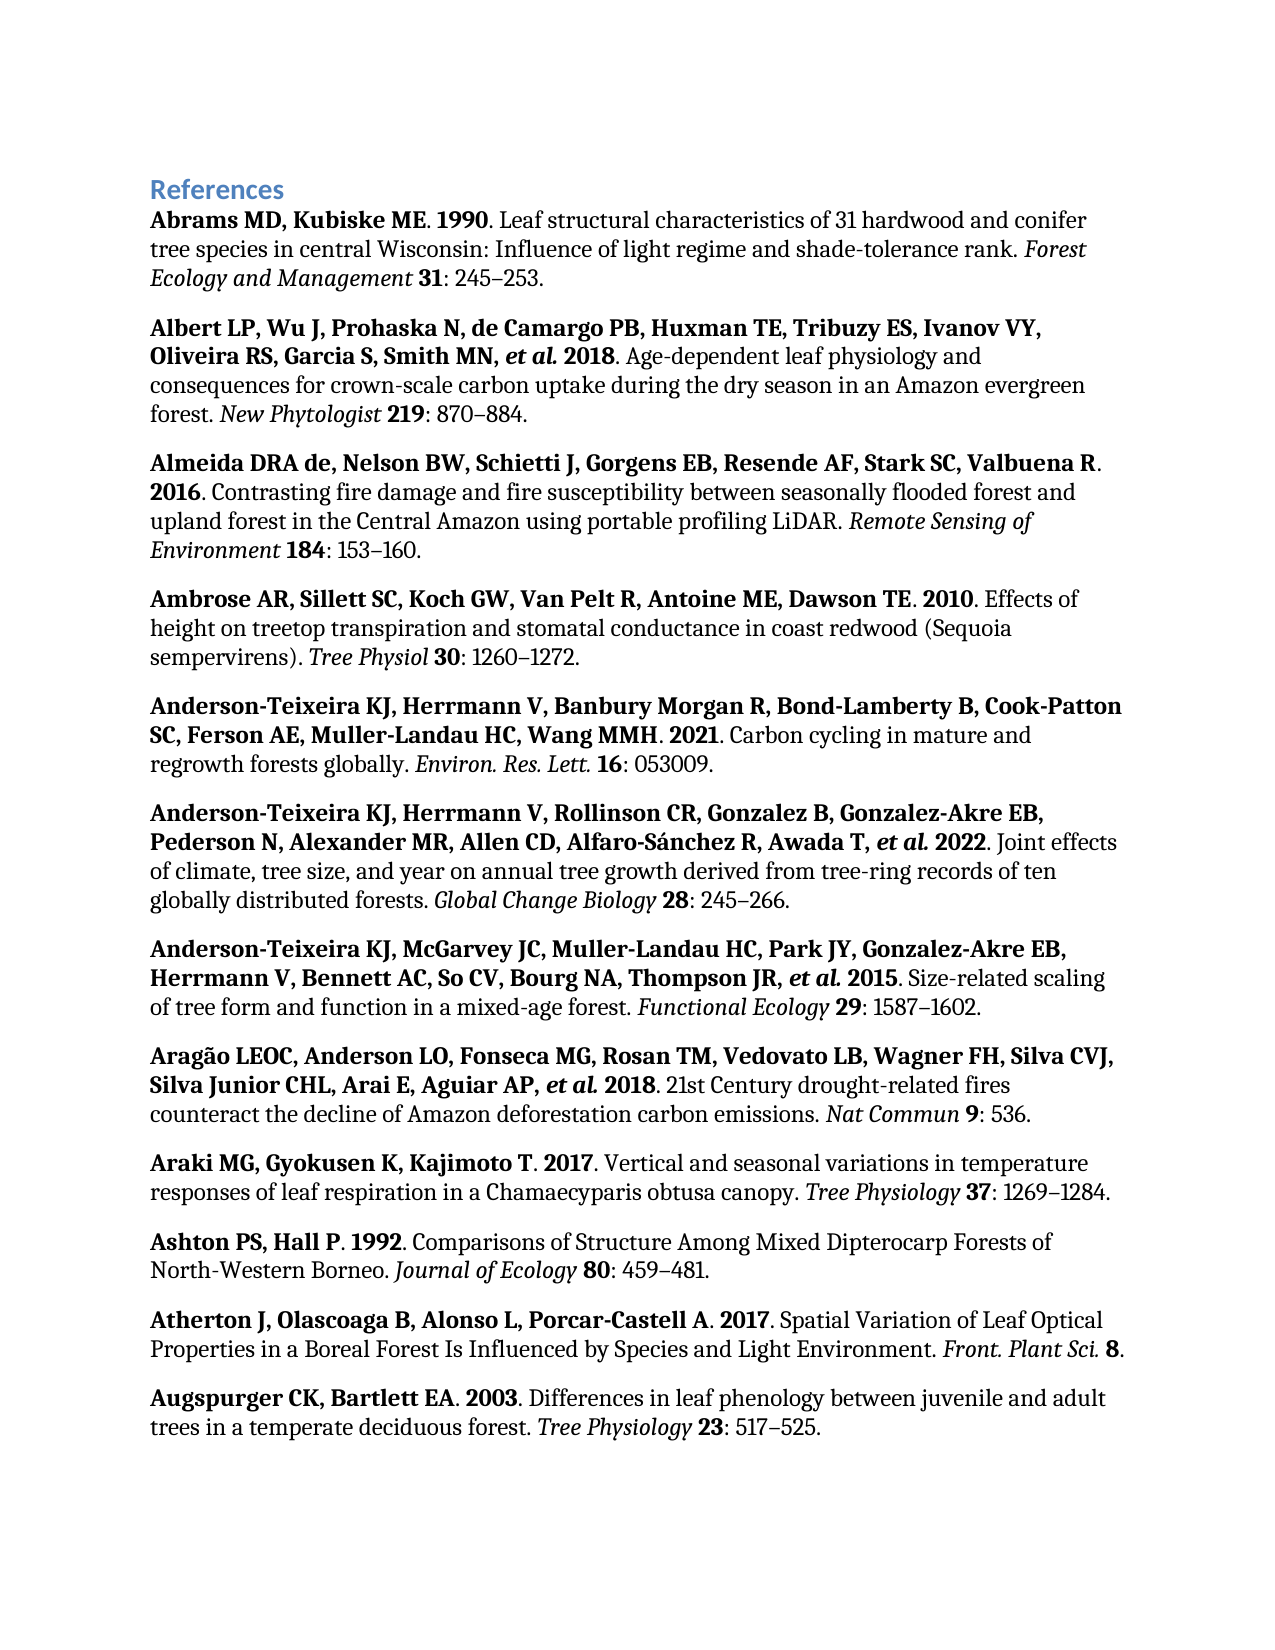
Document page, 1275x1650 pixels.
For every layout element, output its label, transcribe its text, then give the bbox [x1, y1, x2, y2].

text Albert LP, Wu J, Prohaska N, de Camargo PB, Huxman TE, Tribuzy ES, Ivanov VY, Oliveira RS, Garcia S, Smith MN, et al. 2018. Age-dependent leaf physiology and consequences for crown-scale carbon uptake during the dry season in an Amazon evergreen forest. New Phytologist 219: 870–884. [150, 313, 1125, 428]
text Anderson-Teixeira KJ, Herrmann V, Banbury Morgan R, Bond-Lamberty B, Cook-Patton SC, Ferson AE, Muller-Landau HC, Wang MMH. 2021. Carbon cycling in mature and regrowth forests globally. Environ. Res. Lett. 16: 053009. [150, 692, 1125, 778]
text Anderson-Teixeira KJ, Herrmann V, Rollinson CR, Gonzalez B, Gonzalez-Akre EB, Pederson N, Alexander MR, Allen CD, Alfaro-Sánchez R, Awada T, et al. 2022. Joint effects of climate, tree size, and year on annual tree growth derived from tree-ring records of ten globally distributed forests. Global Change Biology 28: 245–266. [150, 799, 1125, 914]
text Almeida DRA de, Nelson BW, Schietti J, Gorgens EB, Resende AF, Stark SC, Valbuena R. 2016. Contrasting fire damage and fire susceptibility between seasonally flooded forest and upland forest in the Central Amazon using portable profiling LiDAR. Remote Sensing of Environment 184: 153–160. [150, 449, 1125, 564]
text Ambrose AR, Sillett SC, Koch GW, Van Pelt R, Antoine ME, Dawson TE. 2010. Effects of height on treetop transpiration and stomatal conductance in coast redwood (Sequoia sempervirens). Tree Physiol 30: 1260–1272. [150, 585, 1125, 671]
text Abrams MD, Kubiske ME. 1990. Leaf structural characteristics of 31 hardwood and conifer tree species in central Wisconsin: Influence of light regime and shade-tolerance rank. Forest Ecology and Management 31: 245–253. [150, 206, 1125, 293]
text Araki MG, Gyokusen K, Kajimoto T. 2017. Vertical and seasonal variations in temperature responses of leaf respiration in a Chamaecyparis obtusa canopy. Tree Physiology 37: 1269–1284. [150, 1149, 1125, 1207]
text Aragão LEOC, Anderson LO, Fonseca MG, Rosan TM, Vedovato LB, Wagner FH, Silva CVJ, Silva Junior CHL, Arai E, Aguiar AP, et al. 2018. 21st Century drought-related fires counteract the decline of Amazon deforestation carbon emissions. Nat Commun 9: 536. [150, 1042, 1125, 1128]
text Atherton J, Olascoaga B, Alonso L, Porcar-Castell A. 2017. Spatial Variation of Leaf Optical Properties in a Boreal Forest Is Influenced by Species and Light Environment. Front. Plant Sci. 8. [150, 1306, 1125, 1363]
text Anderson-Teixeira KJ, McGarvey JC, Muller-Landau HC, Park JY, Gonzalez-Akre EB, Herrmann V, Bennett AC, So CV, Bourg NA, Thompson JR, et al. 2015. Size-related scaling of tree form and function in a mixed-age forest. Functional Ecology 29: 1587–1602. [150, 935, 1125, 1021]
text Ashton PS, Hall P. 1992. Comparisons of Structure Among Mixed Dipterocarp Forests of North-Western Borneo. Journal of Ecology 80: 459–481. [150, 1228, 1125, 1285]
subtitle References [150, 171, 1125, 206]
text Augspurger CK, Bartlett EA. 2003. Differences in leaf phenology between juvenile and adult trees in a temperate deciduous forest. Tree Physiology 23: 517–525. [150, 1384, 1125, 1442]
